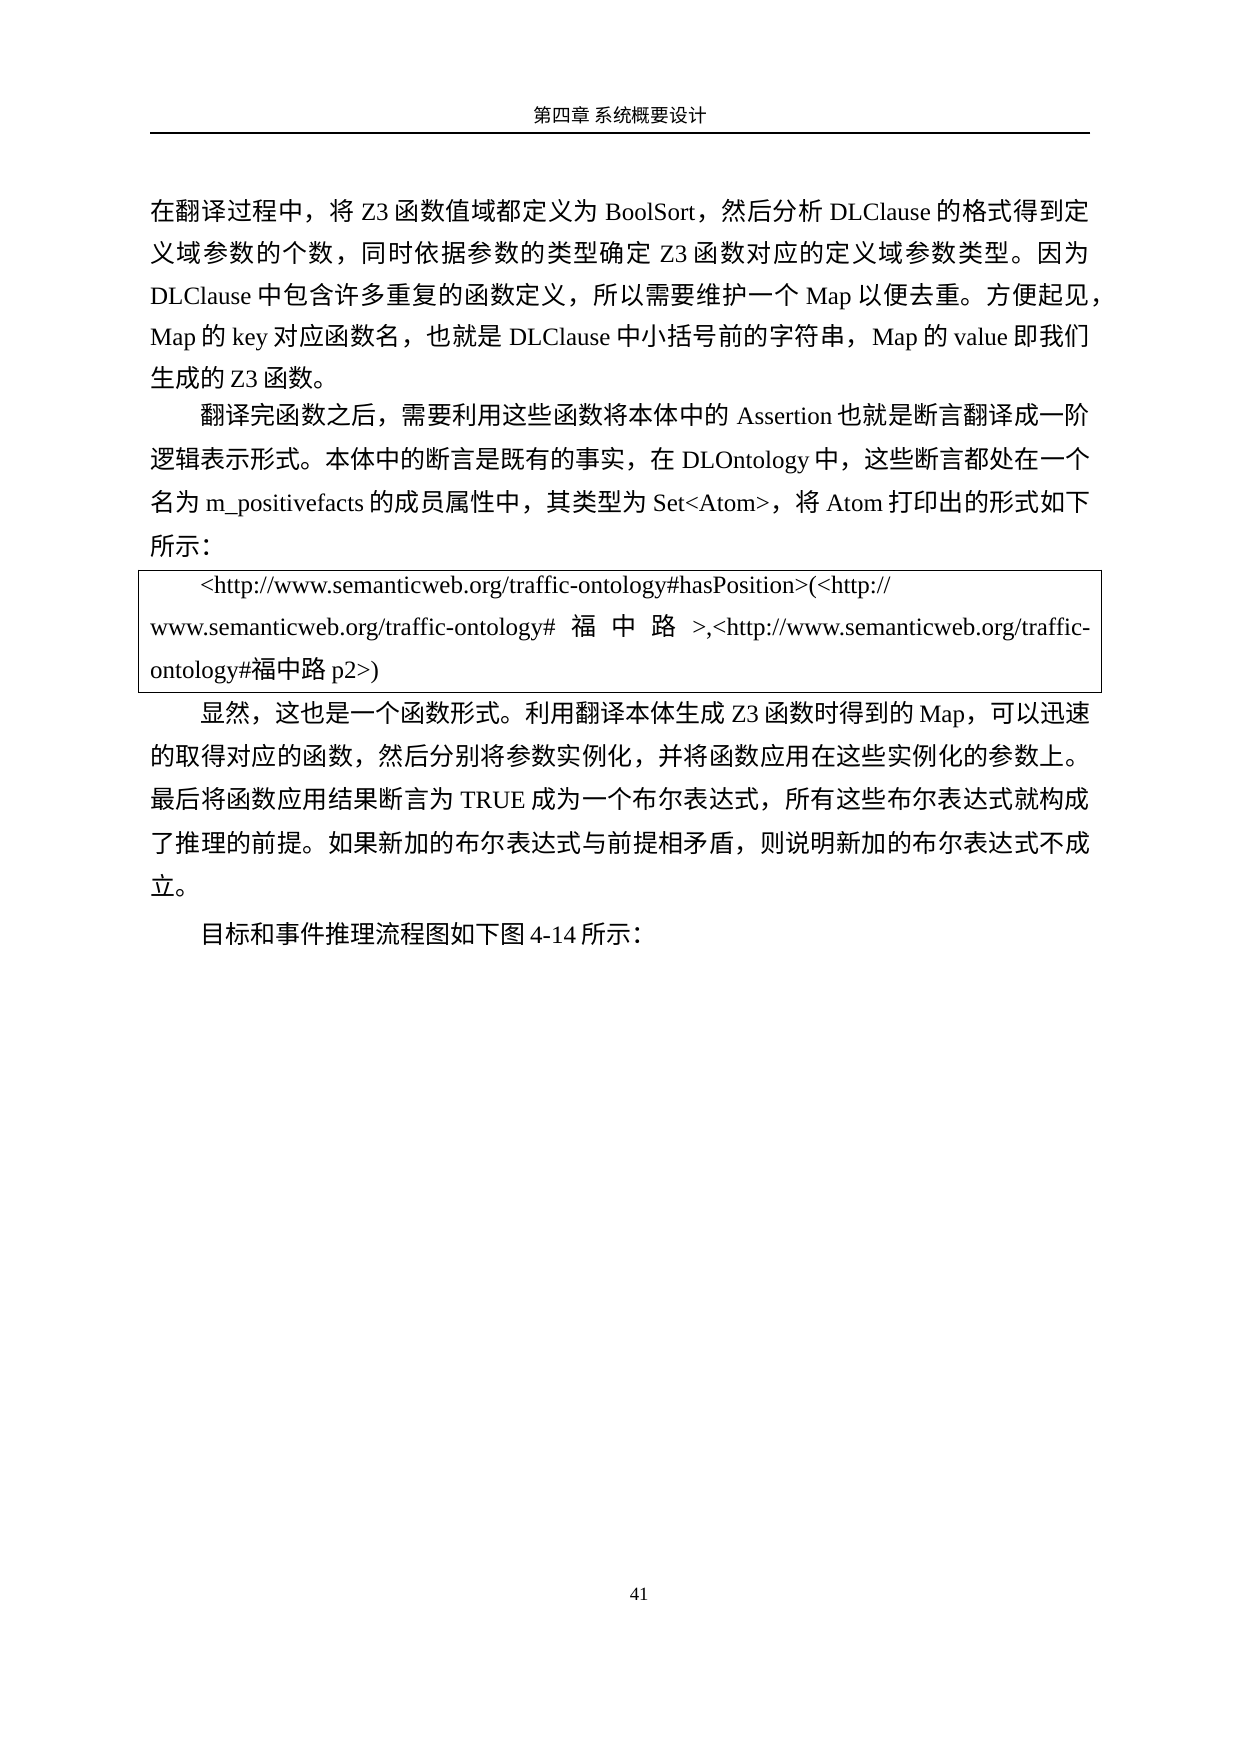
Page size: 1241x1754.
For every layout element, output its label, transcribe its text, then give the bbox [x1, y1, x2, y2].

text 显然，这也是一个函数形式。利用翻译本体生成Z3函数时得到的Map，可以迅速的取得对应的函数，然后分别将参数实例化，并将函数应用在这些实例化的参数上。最后将函数应用结果断言为TRUE成为一个布尔表达式，所有这些布尔表达式就构成了推理的前提。如果新加的布尔表达式与前提相矛盾，则说明新加的布尔表达式不成立。 [150, 693, 1090, 903]
text 目标和事件推理流程图如下图4-14所示： [150, 910, 1090, 952]
table_header <http://www.semanticweb.org/traffic-ontology#hasPosition>(<http://www.semanticweb.org/traffic-ontology#福中路>,<http://www.semanticweb.org/traffic-ontology#福中路p2>) [139, 571, 1101, 692]
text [150, 187, 1090, 396]
text 翻译完函数之后，需要利用这些函数将本体中的Assertion也就是断言翻译成一阶逻辑表示形式。本体中的断言是既有的事实，在DLOntology中，这些断言都处在一个名为m_positivefacts的成员属性中，其类型为Set<Atom>，将Atom打印出的形式如下所示： [150, 396, 1090, 562]
